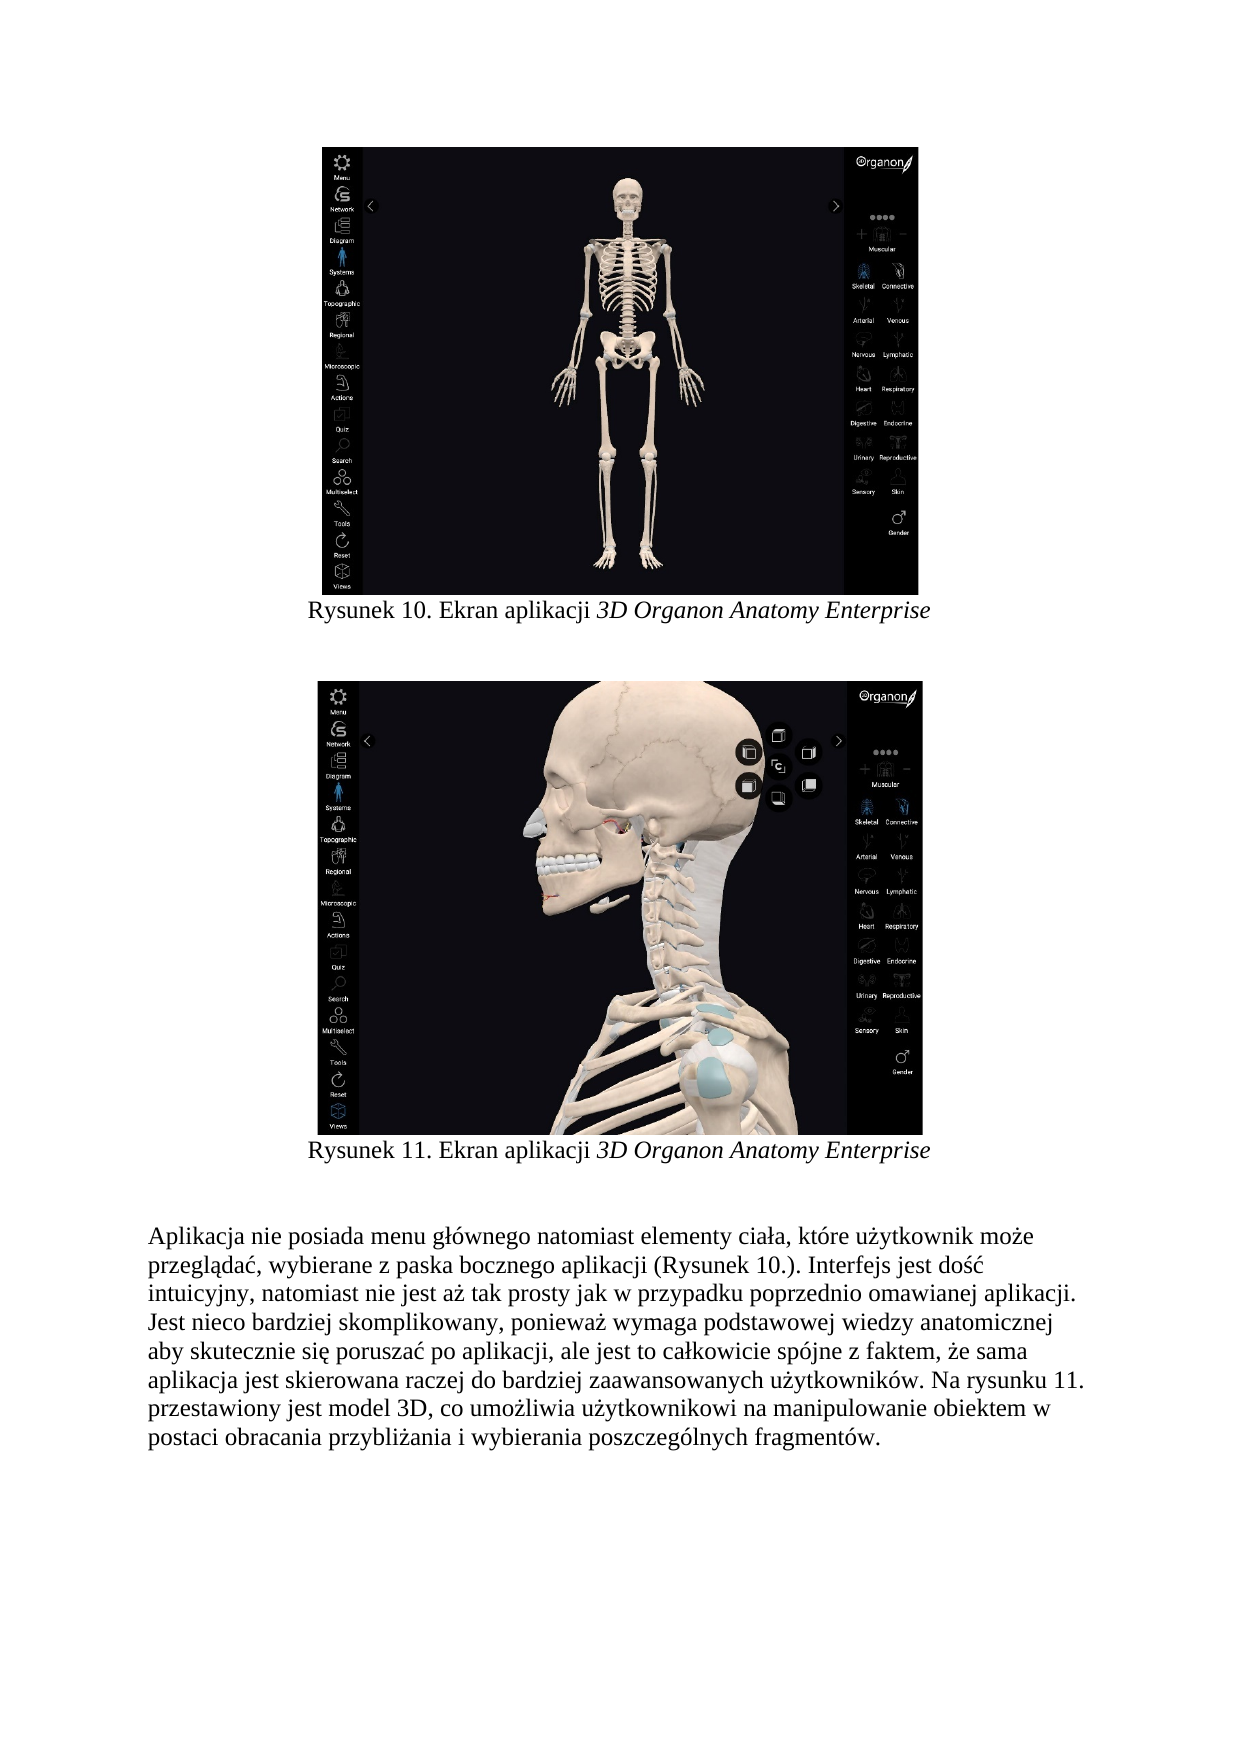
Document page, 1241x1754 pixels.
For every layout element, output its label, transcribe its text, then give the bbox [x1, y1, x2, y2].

picture [322, 147, 919, 595]
text Aplikacja nie posiada menu głównego natomiast elementy ciała, które użytkownik może przeglądać, wybierane z paska bocznego aplikacji (Rysunek 10.). Interfejs jest dość intuicyjny, natomiast nie jest aż tak prosty jak w przypadku poprzednio omawianej aplikacji. Jest nieco bardziej skomplikowany, ponieważ wymaga podstawowej wiedzy anatomicznej aby skutecznie się poruszać po aplikacji, ale jest to całkowicie spójne z faktem, że sama aplikacja jest skierowana raczej do bardziej zaawansowanych użytkowników. Na rysunku 11. przestawiony jest model 3D, co umożliwia użytkownikowi na manipulowanie obiektem w postaci obracania przybliżania i wybierania poszczególnych fragmentów. [148, 1221, 1093, 1451]
picture [317, 681, 923, 1135]
text Rysunek 11. Ekran aplikacji 3D Organon Anatomy Enterprise [148, 1135, 1093, 1163]
text Rysunek 10. Ekran aplikacji 3D Organon Anatomy Enterprise [148, 595, 1093, 624]
